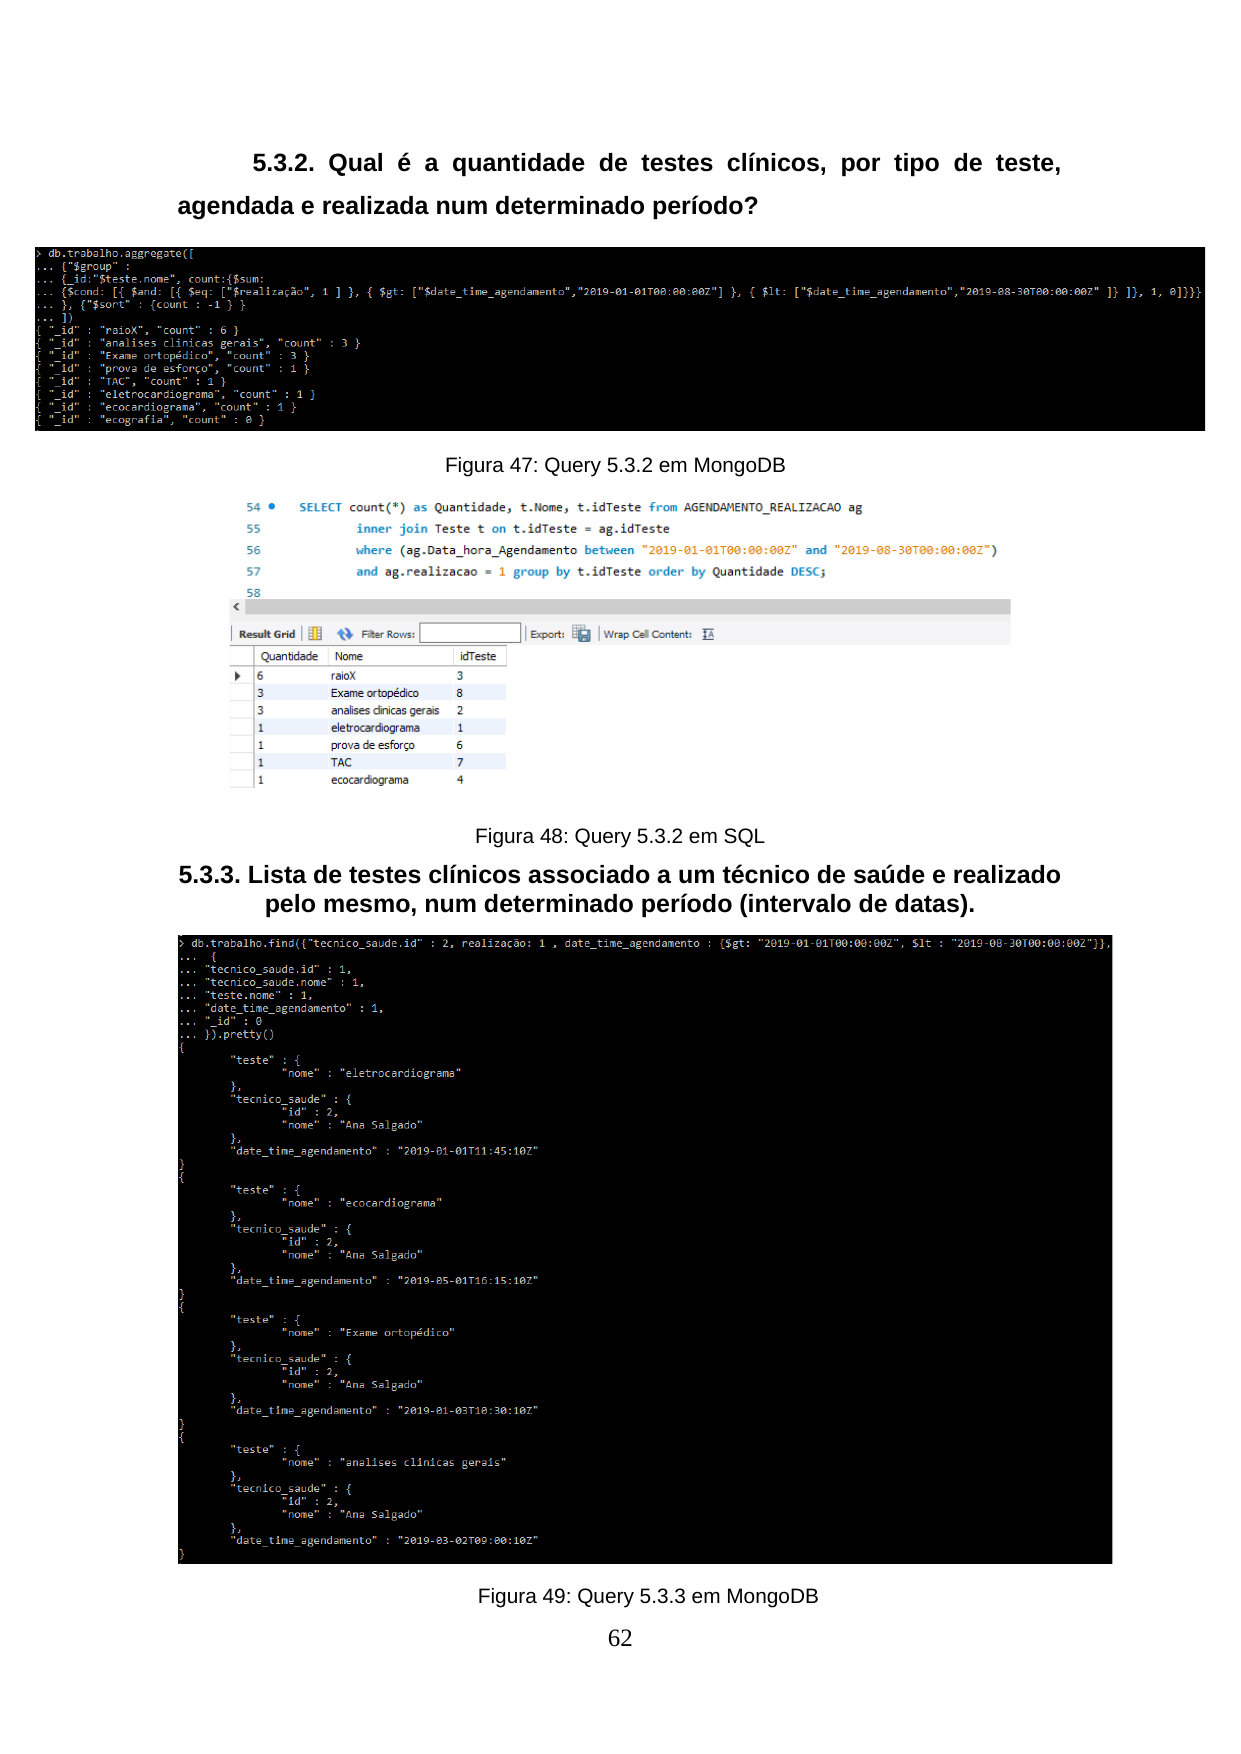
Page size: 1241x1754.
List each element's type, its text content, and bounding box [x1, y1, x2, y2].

picture [35, 247, 1206, 431]
picture [229, 496, 1011, 797]
text 5.3.2. Qual é a quantidade de testes clínicos, por tipo de teste, agendada e realizada num determinado período? [177, 148, 1063, 219]
picture [178, 935, 1113, 1564]
text 5.3.3. Lista de testes clínicos associado a um técnico de saúde e realizado pelo mesmo, num determinado período (intervalo de datas). [177, 860, 1063, 918]
